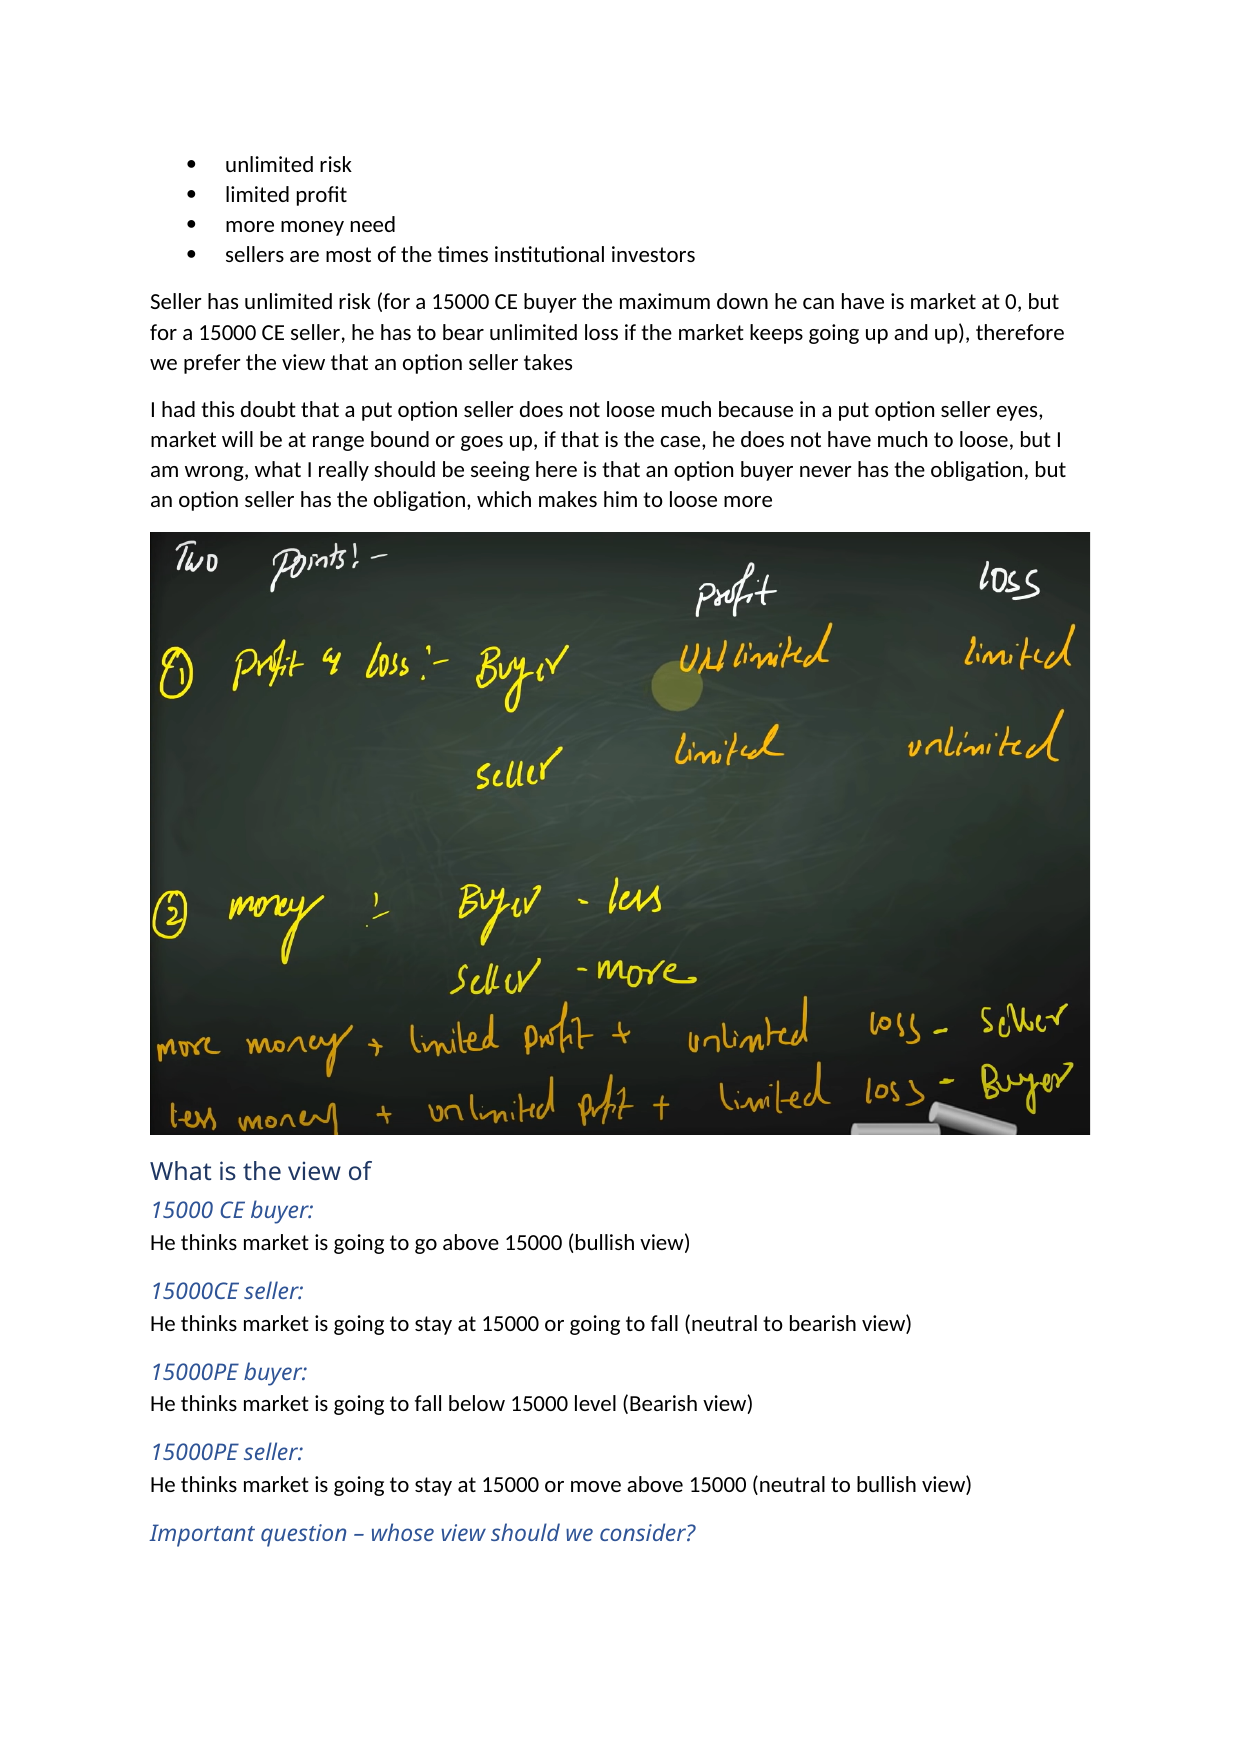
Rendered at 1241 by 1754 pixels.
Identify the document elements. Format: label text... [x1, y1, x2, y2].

text He thinks market is going to fall below 15000 level (Bearish view) [150, 1389, 1090, 1417]
text He thinks market is going to stay at 15000 or going to fall (neutral to bearish view) [150, 1309, 1090, 1337]
list more money need [187, 210, 1090, 238]
list unlimited risk [187, 150, 1090, 178]
subtitle 15000 CE buyer: [150, 1194, 1090, 1226]
subtitle 15000CE seller: [150, 1275, 1090, 1306]
subtitle 15000PE buyer: [150, 1356, 1090, 1387]
text He thinks market is going to go above 15000 (bullish view) [150, 1228, 1090, 1256]
text Seller has unlimited risk (for a 15000 CE buyer the maximum down he can have is market at 0, but for a 15000 CE seller, he has to bear unlimited loss if the market keeps going up and up), therefore we prefer the view that an option seller takes [150, 287, 1090, 376]
subtitle What is the view of [150, 1153, 1090, 1187]
list limited profit [187, 180, 1090, 208]
subtitle 15000PE seller: [150, 1436, 1090, 1467]
subtitle Important question – whose view should we consider? [150, 1517, 1090, 1548]
list sellers are most of the times institutional investors [187, 241, 1090, 269]
text He thinks market is going to stay at 15000 or move above 15000 (neutral to bullish view) [150, 1470, 1090, 1498]
picture [150, 532, 1091, 1135]
text I had this doubt that a put option seller does not loose much because in a put option seller eyes, market will be at range bound or goes up, if that is the case, he does not have much to loose, but I am wrong, what I really should be seeing here is that an option buyer never has the obligation, but an option seller has the obligation, which makes him to loose more [150, 395, 1090, 513]
